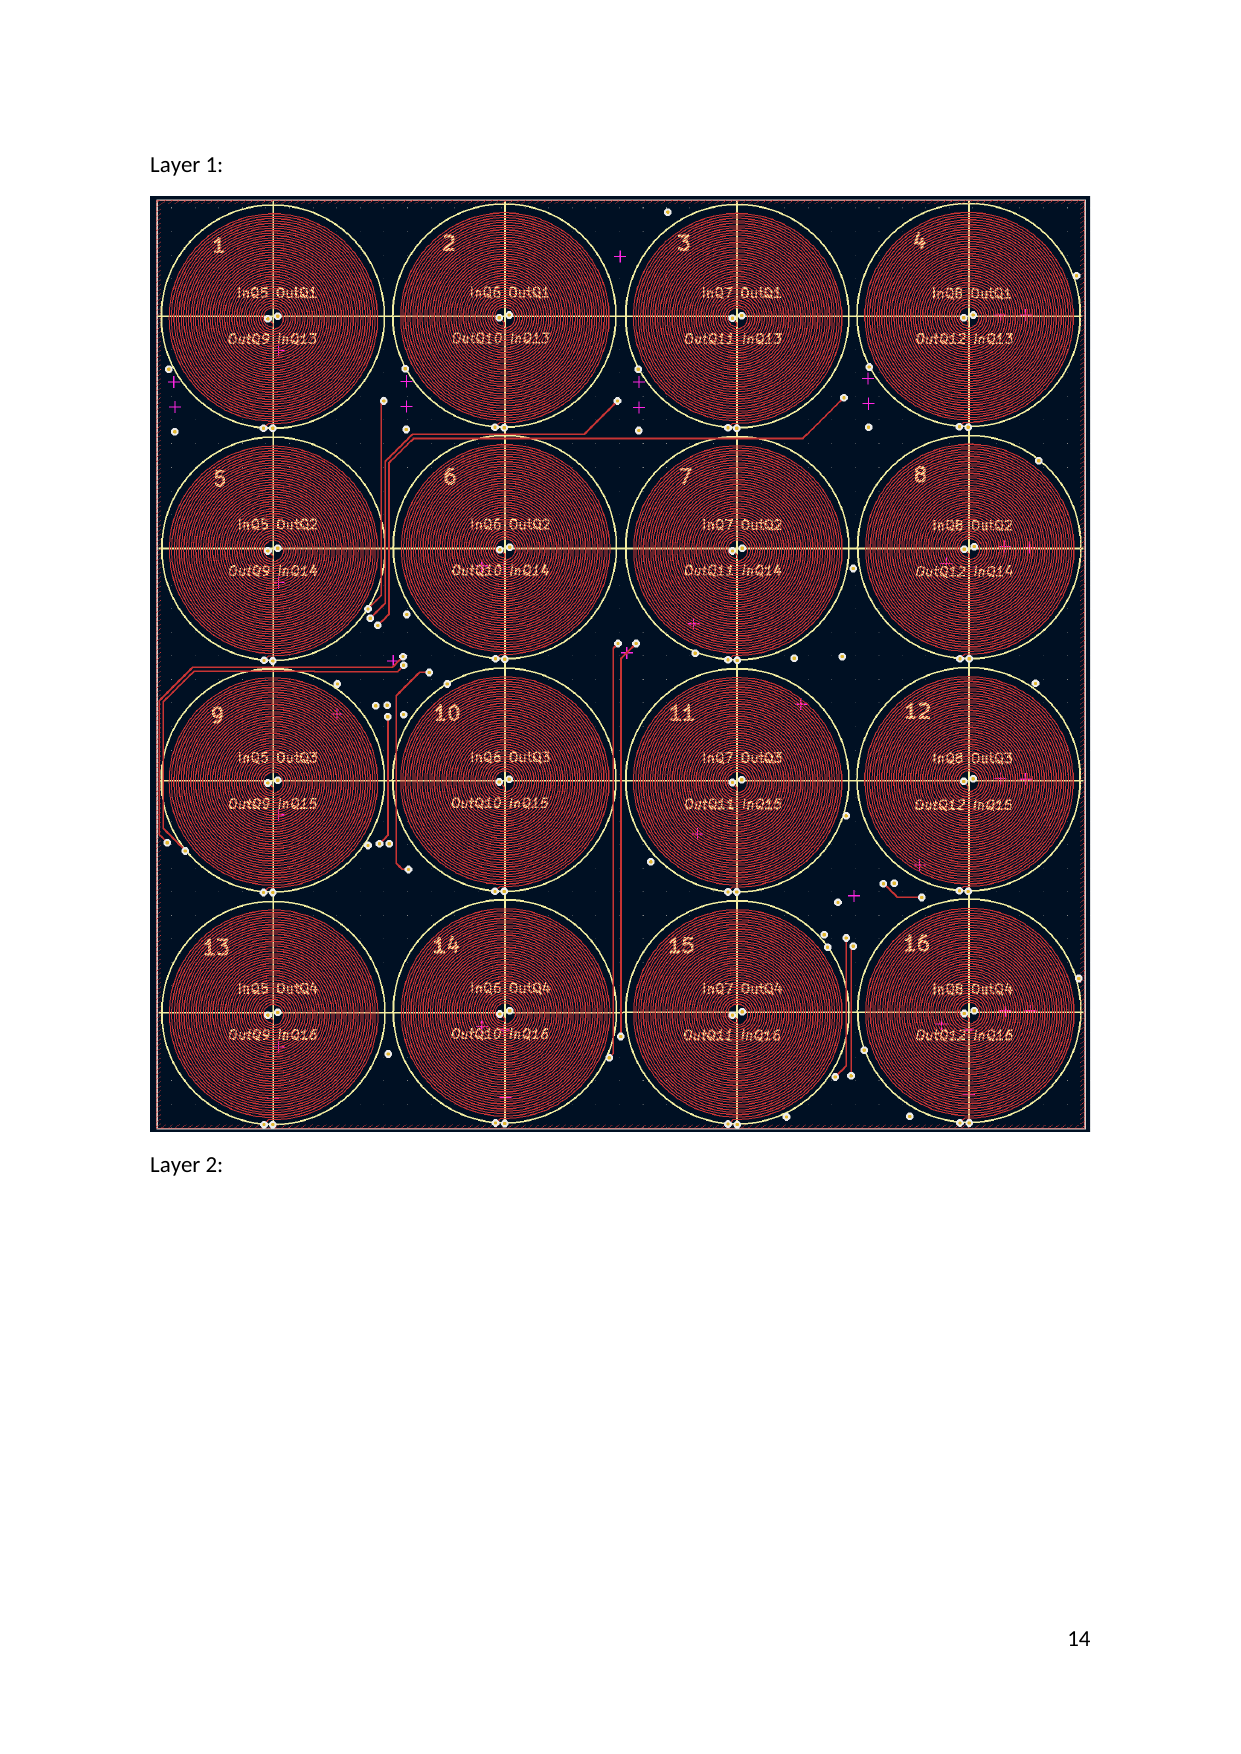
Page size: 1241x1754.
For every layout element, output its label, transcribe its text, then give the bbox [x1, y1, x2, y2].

text Layer 1: [150, 150, 1090, 178]
text Layer 2: [150, 1151, 1090, 1178]
picture [150, 196, 1091, 1132]
